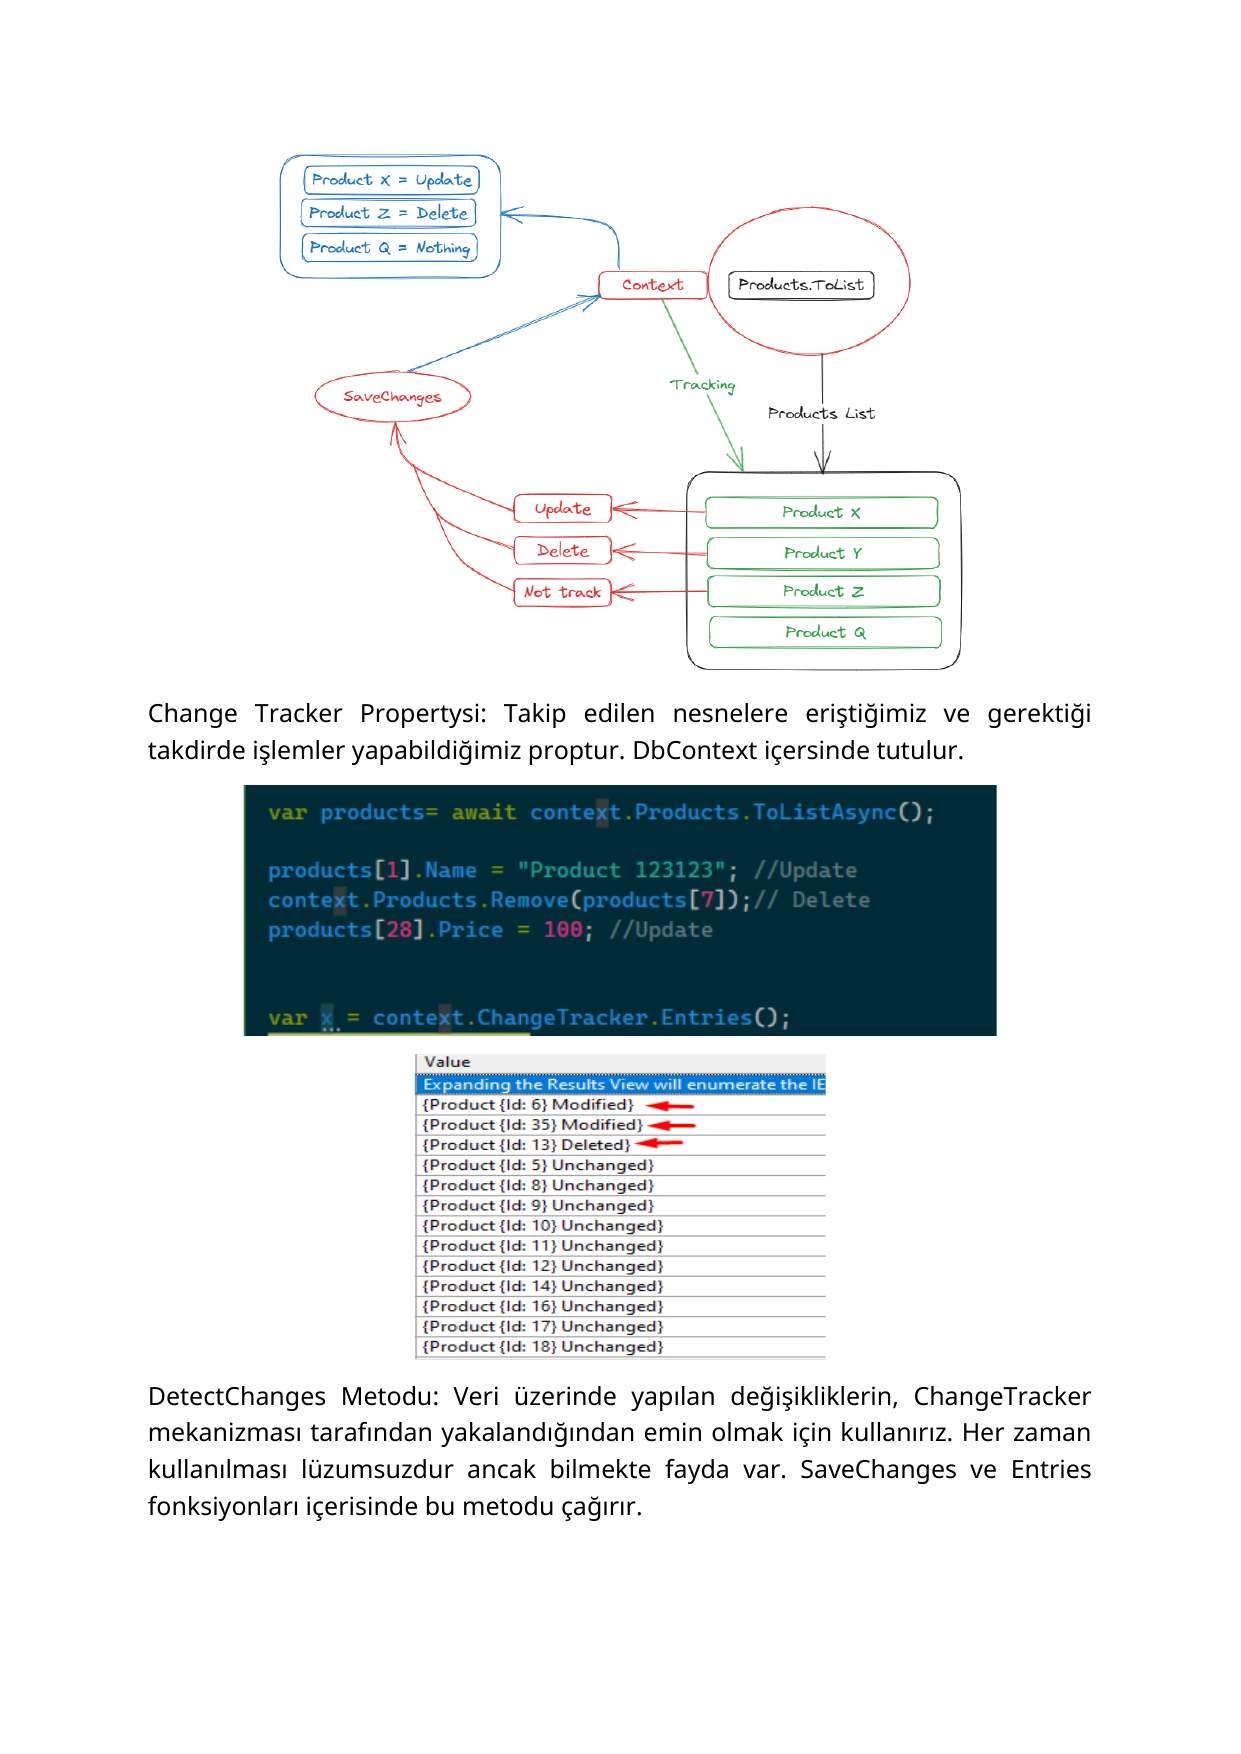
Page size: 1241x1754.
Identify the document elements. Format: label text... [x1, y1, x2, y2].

picture [321, 887, 354, 916]
picture [544, 1014, 555, 1024]
picture [859, 896, 870, 907]
picture [833, 896, 844, 907]
picture [347, 923, 357, 936]
picture [689, 923, 699, 937]
picture [453, 867, 477, 877]
picture [664, 862, 673, 877]
picture [610, 1010, 621, 1024]
picture [690, 862, 699, 877]
picture [268, 1003, 530, 1036]
picture [858, 809, 882, 823]
picture [452, 926, 464, 936]
picture [426, 862, 451, 877]
picture [780, 804, 791, 819]
picture [675, 897, 686, 907]
picture [387, 1014, 397, 1024]
picture [690, 1011, 699, 1024]
picture [439, 897, 450, 906]
picture [334, 926, 344, 936]
picture [675, 1014, 686, 1024]
picture [899, 802, 909, 822]
picture [609, 892, 633, 907]
picture [466, 897, 477, 907]
picture [544, 809, 555, 819]
picture [545, 867, 556, 877]
picture [636, 804, 660, 819]
picture [637, 922, 673, 941]
picture [728, 809, 738, 819]
picture [400, 892, 437, 907]
picture [376, 918, 385, 940]
picture [272, 147, 968, 677]
picture [557, 921, 582, 937]
picture [346, 1014, 359, 1021]
picture [269, 867, 280, 881]
picture [585, 867, 595, 877]
picture [624, 920, 634, 938]
picture [268, 808, 308, 819]
picture [572, 890, 581, 910]
picture [517, 926, 530, 933]
picture [598, 897, 608, 907]
picture [492, 926, 503, 936]
picture [374, 892, 385, 906]
picture [728, 1014, 738, 1024]
picture [638, 862, 646, 877]
picture [334, 867, 345, 877]
picture [677, 862, 686, 877]
picture [755, 860, 765, 879]
picture [519, 1014, 529, 1024]
picture [702, 809, 712, 819]
picture [754, 804, 764, 819]
picture [755, 1008, 765, 1027]
picture [504, 897, 542, 907]
picture [636, 1014, 647, 1024]
picture [927, 816, 932, 824]
picture [730, 890, 738, 910]
picture [415, 918, 422, 940]
picture [571, 806, 582, 819]
picture [559, 867, 568, 877]
picture [623, 1014, 633, 1024]
picture [636, 897, 660, 906]
picture [414, 1054, 826, 1360]
picture [912, 802, 921, 822]
picture [806, 809, 816, 819]
picture [321, 809, 333, 823]
picture [664, 893, 669, 906]
picture [768, 890, 778, 908]
picture [361, 927, 372, 936]
picture [716, 1014, 723, 1024]
picture [597, 1014, 607, 1024]
picture [492, 1010, 502, 1024]
picture [373, 1014, 385, 1024]
picture [269, 926, 280, 941]
picture [400, 1014, 411, 1024]
picture [478, 1010, 489, 1024]
picture [832, 804, 847, 818]
picture [598, 867, 608, 877]
picture [701, 892, 713, 907]
picture [847, 893, 857, 907]
picture [885, 809, 896, 819]
picture [348, 864, 358, 877]
picture [531, 1014, 541, 1029]
picture [846, 867, 857, 877]
picture [583, 798, 621, 828]
picture [794, 809, 804, 819]
picture [468, 926, 474, 936]
picture [439, 922, 450, 936]
picture [414, 809, 424, 819]
picture [492, 867, 503, 874]
picture [361, 867, 372, 877]
picture [387, 809, 397, 819]
picture [504, 804, 516, 819]
picture [281, 922, 332, 936]
picture [583, 1014, 595, 1024]
picture [388, 862, 399, 877]
picture [308, 894, 314, 906]
picture [781, 862, 791, 877]
picture [281, 1014, 308, 1025]
picture [692, 889, 699, 910]
picture [703, 862, 712, 877]
picture [401, 859, 408, 880]
picture [282, 897, 306, 907]
picture [388, 897, 398, 907]
picture [651, 862, 660, 877]
picture [426, 808, 438, 816]
picture [769, 860, 778, 879]
text Change Tracker Propertysi: Takip edilen nesnelere eriştiğimiz ve gerektiği takdirde işlemler yapabildiğimiz proptur. DbContext içersinde tutulur. [148, 696, 1093, 766]
picture [281, 862, 332, 877]
picture [571, 1014, 582, 1024]
picture [558, 809, 568, 819]
picture [846, 809, 857, 819]
picture [755, 890, 765, 909]
picture [716, 889, 724, 910]
picture [741, 1014, 752, 1024]
picture [703, 926, 713, 937]
picture [478, 927, 484, 936]
picture [520, 862, 527, 869]
picture [531, 809, 541, 818]
picture [544, 897, 555, 907]
picture [453, 894, 459, 906]
text DetectChanges Metodu: Veri üzerinde yapılan değişikliklerin, ChangeTracker mekanizması tarafından yakalandığından emin olmak için kullanırız. Her zaman kullanılması lüzumsuzdur ancak bilmekte fayda var. SaveChanges ve Entries fonksiyonları içerisinde bu metodu çağırır. [148, 1378, 1093, 1522]
picture [611, 920, 621, 939]
picture [413, 1011, 424, 1024]
picture [545, 921, 555, 937]
picture [584, 897, 594, 911]
picture [820, 892, 830, 907]
picture [268, 1014, 280, 1025]
picture [820, 806, 829, 819]
picture [663, 804, 700, 819]
picture [376, 859, 385, 880]
picture [269, 897, 280, 906]
picture [558, 897, 568, 906]
picture [492, 892, 503, 907]
picture [611, 862, 621, 877]
picture [715, 806, 726, 819]
picture [572, 862, 582, 877]
picture [561, 1010, 565, 1024]
picture [794, 892, 818, 907]
picture [533, 862, 542, 877]
picture [662, 1010, 671, 1024]
picture [505, 1014, 516, 1024]
picture [676, 926, 687, 937]
picture [451, 802, 503, 819]
picture [833, 863, 844, 877]
picture [361, 804, 385, 819]
picture [767, 809, 777, 819]
picture [702, 1014, 713, 1024]
picture [768, 1008, 777, 1028]
picture [400, 805, 407, 818]
picture [387, 921, 411, 937]
picture [794, 862, 832, 882]
picture [335, 809, 358, 819]
